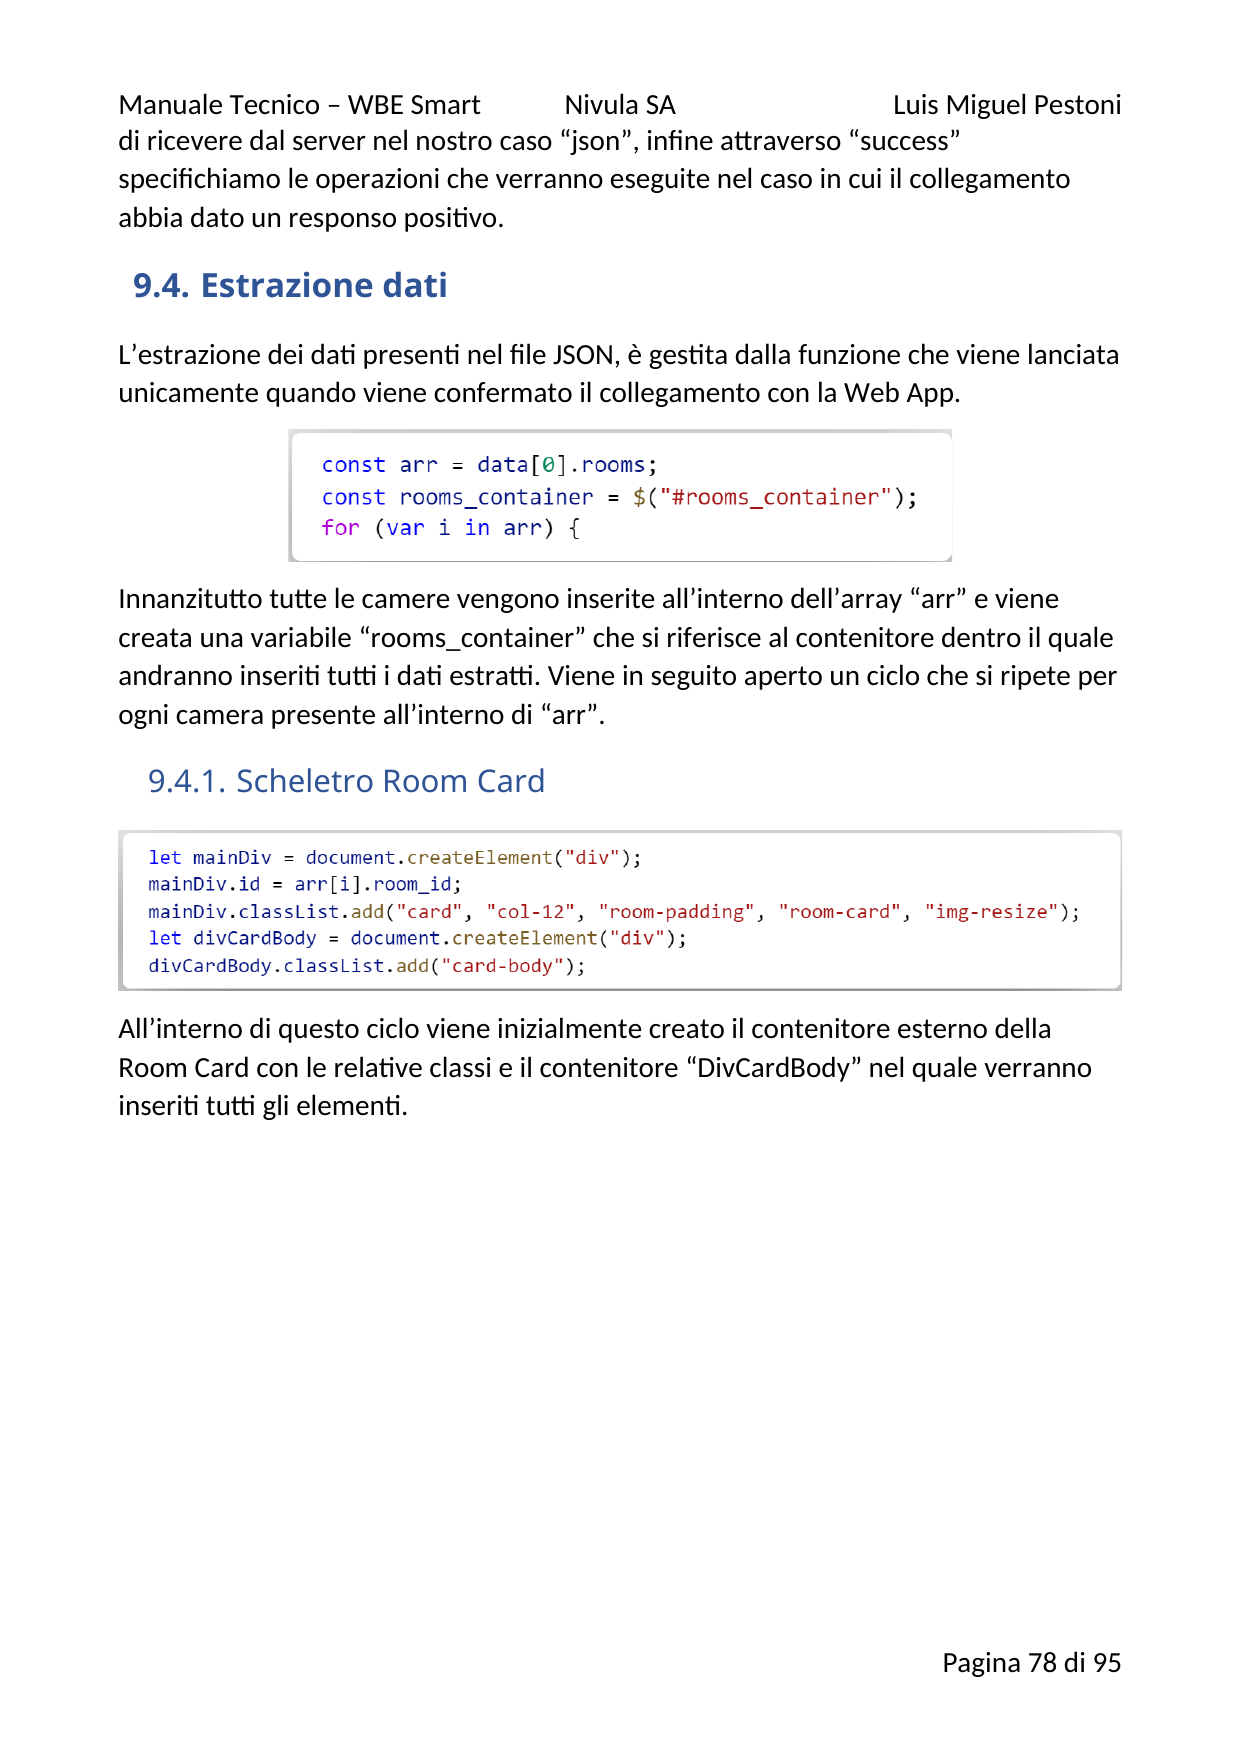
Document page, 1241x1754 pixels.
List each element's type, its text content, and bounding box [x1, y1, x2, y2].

text Innanzitutto tutte le camere vengono inserite all’interno dell’array “arr” e viene creata una variabile “rooms_container” che si riferisce al contenitore dentro il quale andranno inseriti tutti i dati estratti. Viene in seguito aperto un ciclo che si ripete per ogni camera presente all’interno di “arr”. [118, 581, 1122, 732]
text L’estrazione dei dati presenti nel file JSON, è gestita dalla funzione che viene lanciata unicamente quando viene confermato il collegamento con la Web App. [118, 336, 1122, 410]
text All’interno di questo ciclo viene inizialmente creato il contenitore esterno della Room Card con le relative classi e il contenitore “DivCardBody” nel quale verranno inseriti tutti gli elementi. [118, 1010, 1122, 1123]
subtitle Scheletro Room Card [148, 759, 1122, 802]
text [118, 122, 1122, 234]
picture [288, 429, 953, 562]
subtitle Estrazione dati [133, 262, 1122, 308]
picture [118, 830, 1123, 991]
